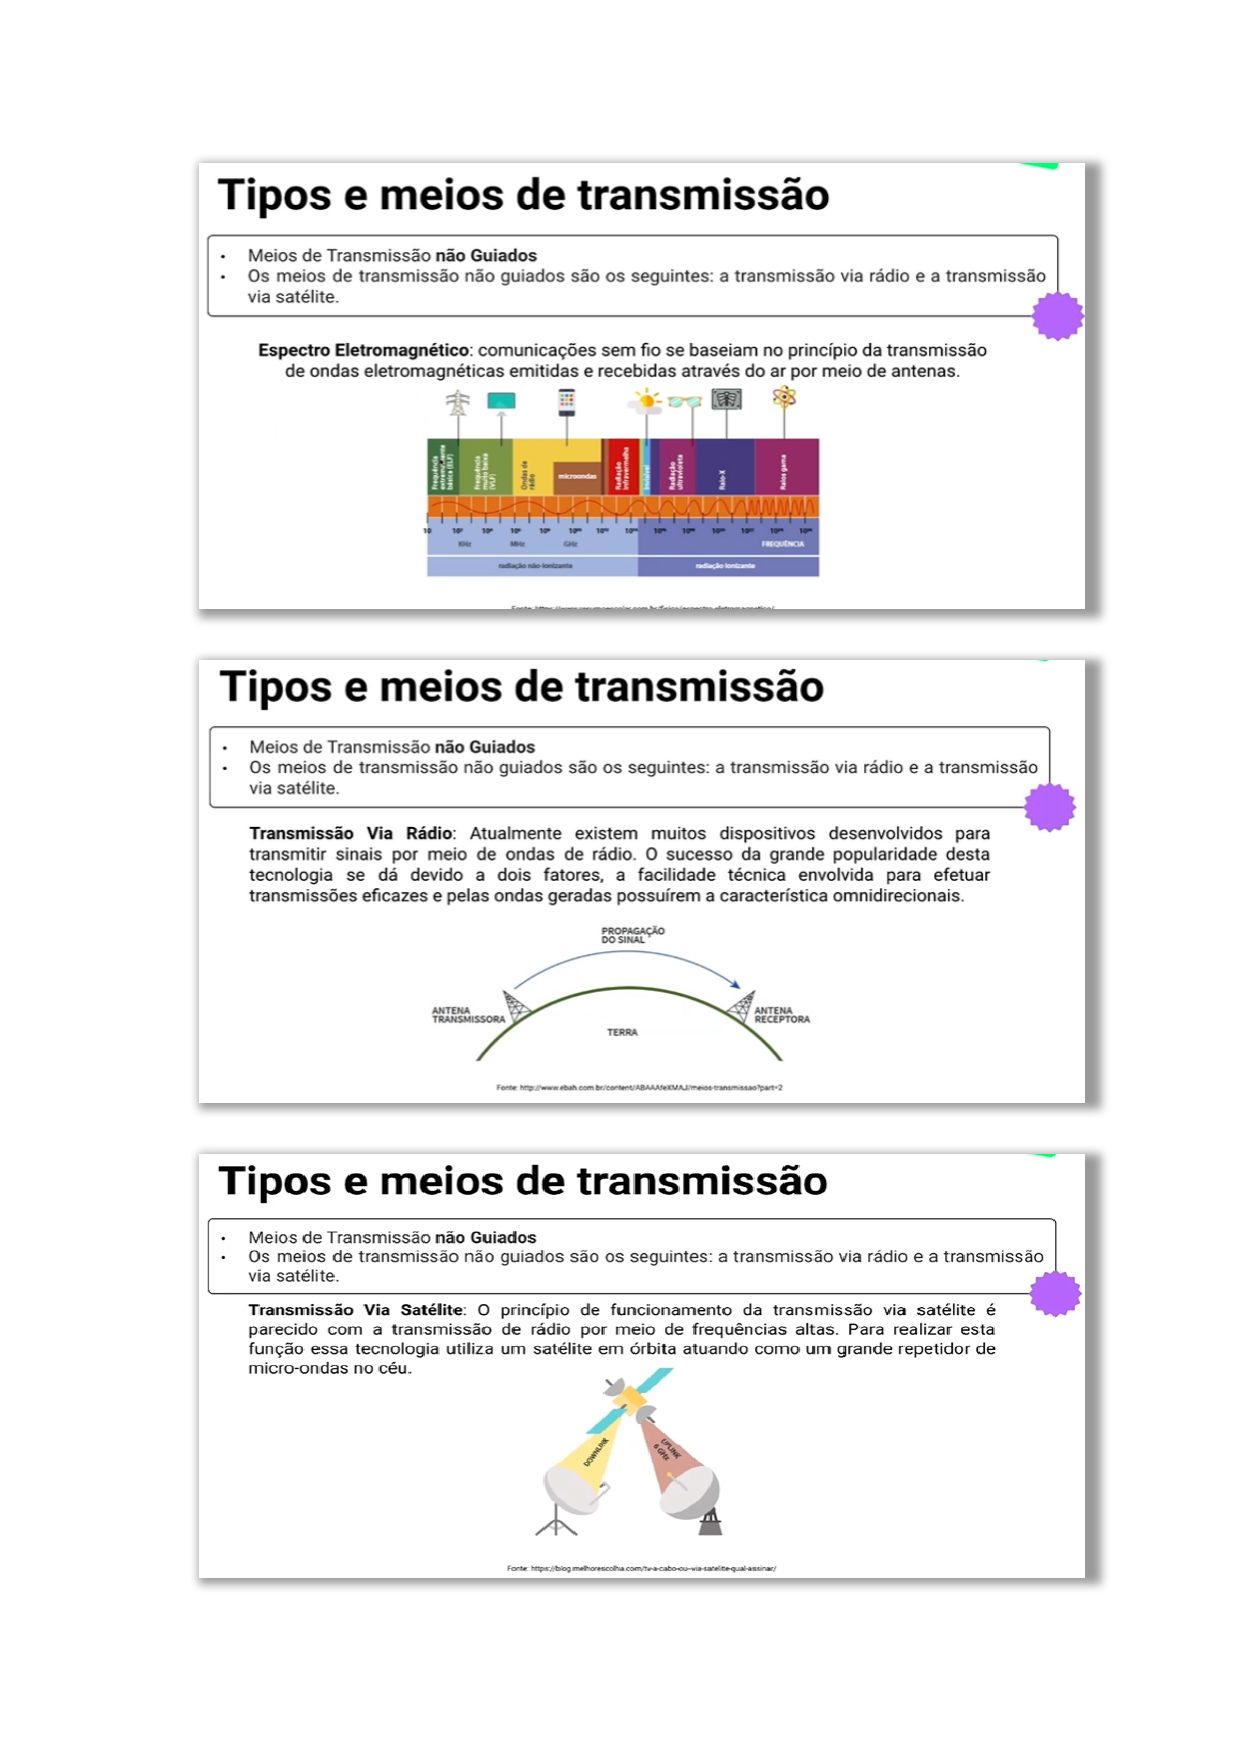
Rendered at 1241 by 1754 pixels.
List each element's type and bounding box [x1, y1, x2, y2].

picture [199, 163, 1085, 609]
picture [199, 660, 1085, 1103]
picture [199, 1154, 1085, 1578]
